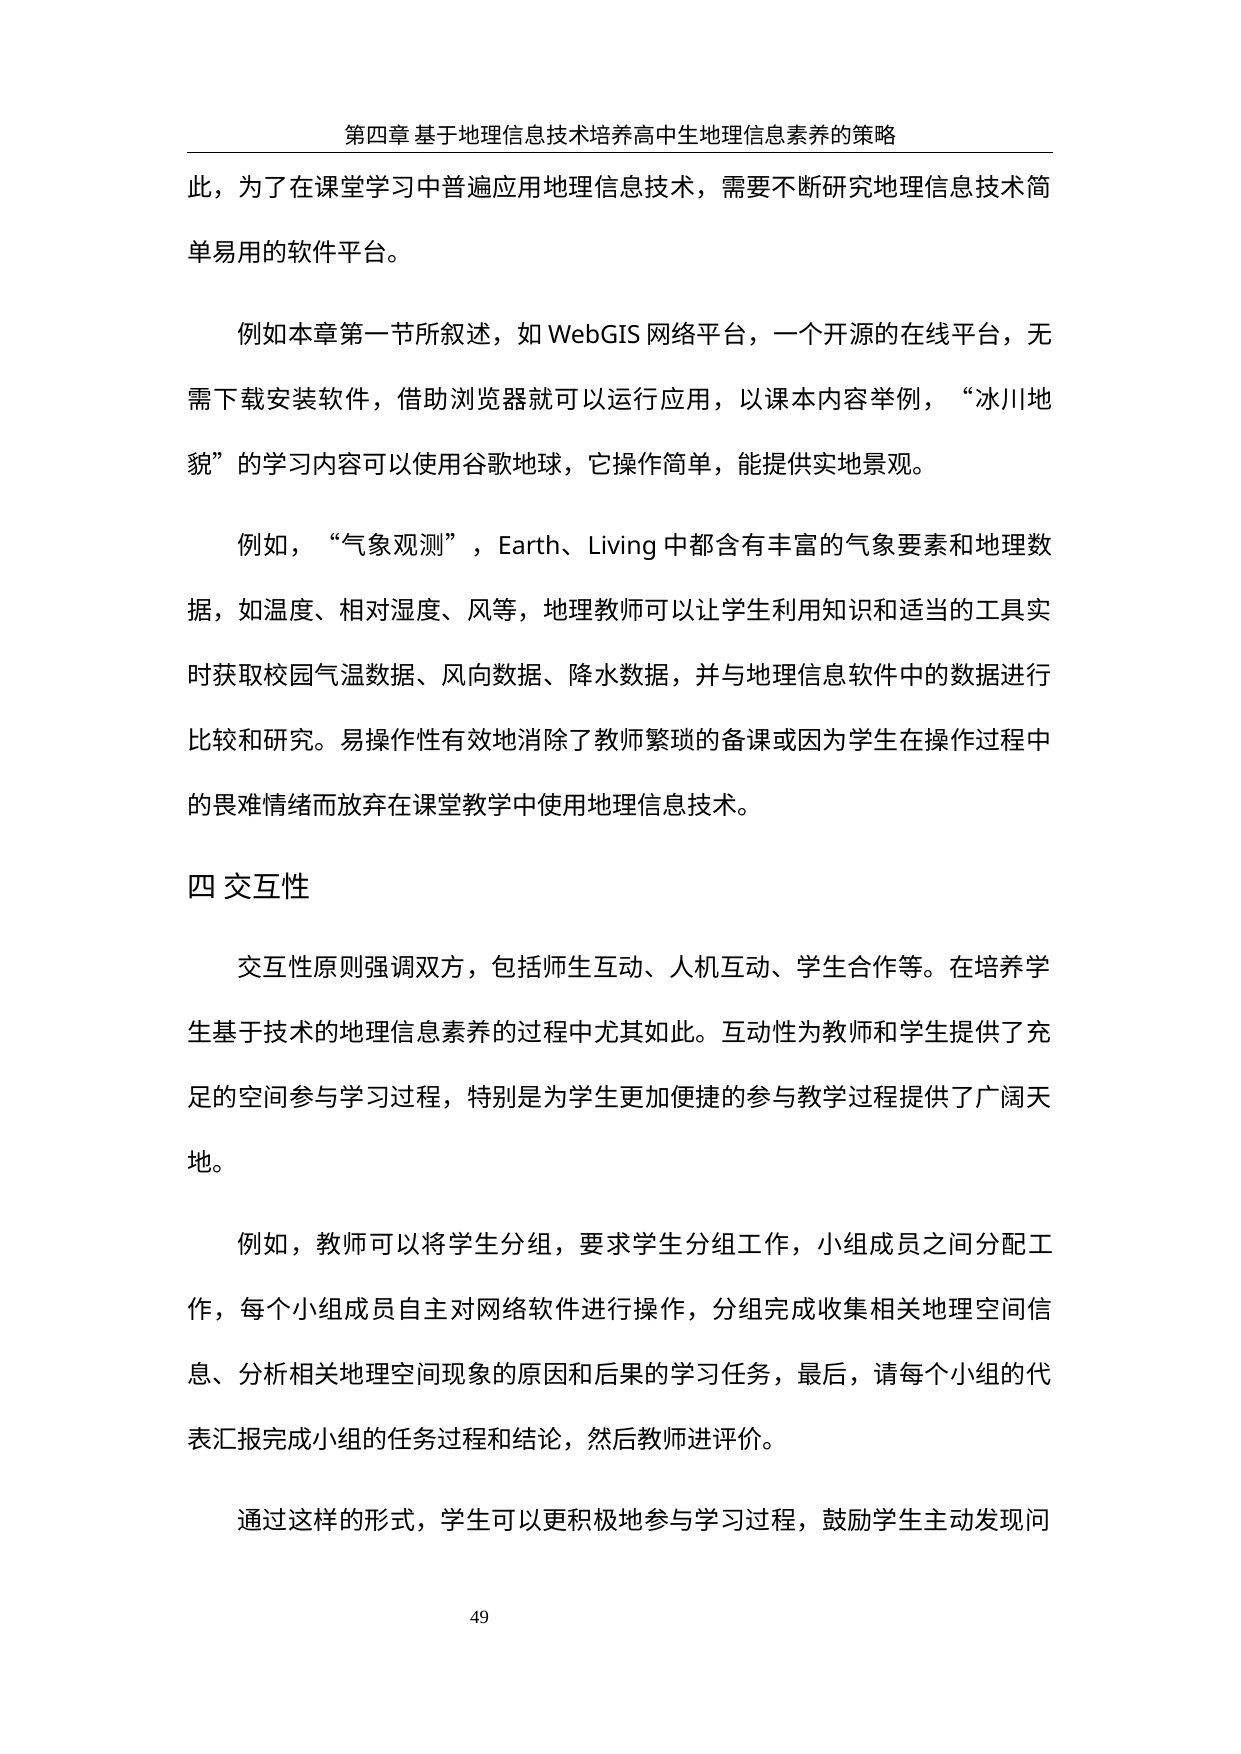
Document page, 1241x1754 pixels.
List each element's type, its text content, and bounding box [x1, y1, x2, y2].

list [187, 1486, 1053, 1551]
list 例如本章第一节所叙述，如WebGIS网络平台，一个开源的在线平台，无需下载安装软件，借助浏览器就可以运行应用，以课本内容举例，“冰川地貌”的学习内容可以使用谷歌地球，它操作简单，能提供实地景观。 [187, 300, 1053, 495]
list 例如，“气象观测”，Earth、Living中都含有丰富的气象要素和地理数据，如温度、相对湿度、风等，地理教师可以让学生利用知识和适当的工具实时获取校园气温数据、风向数据、降水数据，并与地理信息软件中的数据进行比较和研究。易操作性有效地消除了教师繁琐的备课或因为学生在操作过程中的畏难情绪而放弃在课堂教学中使用地理信息技术。 [187, 511, 1053, 836]
text 四 交互性 [187, 852, 1053, 917]
list 交互性原则强调双方，包括师生互动、人机互动、学生合作等。在培养学生基于技术的地理信息素养的过程中尤其如此。互动性为教师和学生提供了充足的空间参与学习过程，特别是为学生更加便捷的参与教学过程提供了广阔天地。 [187, 933, 1053, 1193]
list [187, 153, 1053, 283]
list 例如，教师可以将学生分组，要求学生分组工作，小组成员之间分配工作，每个小组成员自主对网络软件进行操作，分组完成收集相关地理空间信息、分析相关地理空间现象的原因和后果的学习任务，最后，请每个小组的代表汇报完成小组的任务过程和结论，然后教师进评价。 [187, 1210, 1053, 1470]
